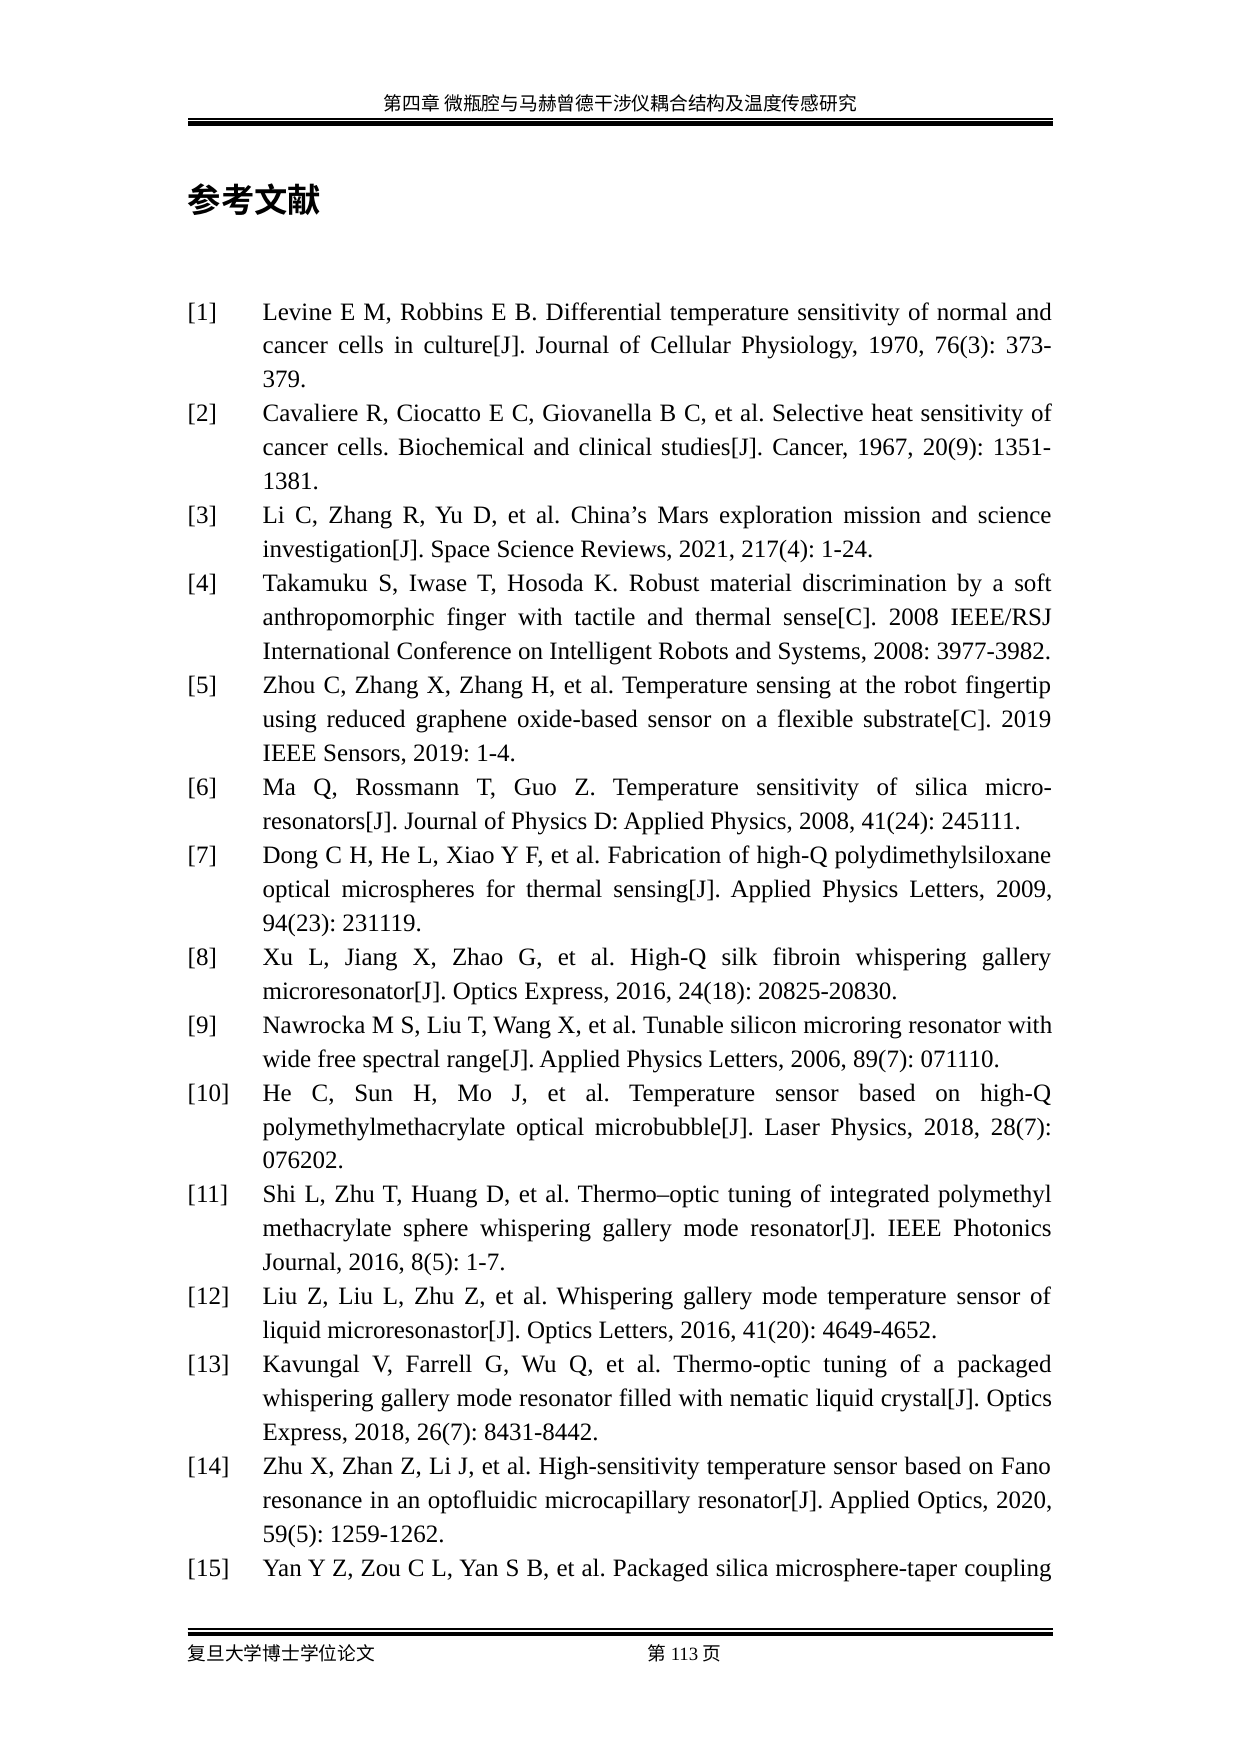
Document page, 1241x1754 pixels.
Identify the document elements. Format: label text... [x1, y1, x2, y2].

text [2] Cavaliere R, Ciocatto E C, Giovanella B C, et al. Selective heat sensitivity of cancer cells. Biochemical and clinical studies[J]. Cancer, 1967, 20(9): 1351-1381. [187, 396, 1053, 498]
text [12] Liu Z, Liu L, Zhu Z, et al. Whispering gallery mode temperature sensor of liquid microresonastor[J]. Optics Letters, 2016, 41(20): 4649-4652. [187, 1279, 1053, 1347]
text [5] Zhou C, Zhang X, Zhang H, et al. Temperature sensing at the robot fingertip using reduced graphene oxide-based sensor on a flexible substrate[C]. 2019 IEEE Sensors, 2019: 1-4. [187, 667, 1053, 769]
text [13] Kavungal V, Farrell G, Wu Q, et al. Thermo-optic tuning of a packaged whispering gallery mode resonator filled with nematic liquid crystal[J]. Optics Express, 2018, 26(7): 8431-8442. [187, 1347, 1053, 1448]
subtitle 参考文献 [187, 164, 1053, 232]
text [9] Nawrocka M S, Liu T, Wang X, et al. Tunable silicon microring resonator with wide free spectral range[J]. Applied Physics Letters, 2006, 89(7): 071110. [187, 1007, 1053, 1075]
text [14] Zhu X, Zhan Z, Li J, et al. High-sensitivity temperature sensor based on Fano resonance in an optofluidic microcapillary resonator[J]. Applied Optics, 2020, 59(5): 1259-1262. [187, 1448, 1053, 1550]
text [8] Xu L, Jiang X, Zhao G, et al. High-Q silk fibroin whispering gallery microresonator[J]. Optics Express, 2016, 24(18): 20825-20830. [187, 939, 1053, 1007]
text [11] Shi L, Zhu T, Huang D, et al. Thermo–optic tuning of integrated polymethyl methacrylate sphere whispering gallery mode resonator[J]. IEEE Photonics Journal, 2016, 8(5): 1-7. [187, 1177, 1053, 1279]
text [10] He C, Sun H, Mo J, et al. Temperature sensor based on high-Q polymethylmethacrylate optical microbubble[J]. Laser Physics, 2018, 28(7): 076202. [187, 1075, 1053, 1177]
text [1] Levine E M, Robbins E B. Differential temperature sensitivity of normal and cancer cells in culture[J]. Journal of Cellular Physiology, 1970, 76(3): 373-379. [187, 294, 1053, 396]
text [6] Ma Q, Rossmann T, Guo Z. Temperature sensitivity of silica micro-resonators[J]. Journal of Physics D: Applied Physics, 2008, 41(24): 245111. [187, 769, 1053, 837]
text [4] Takamuku S, Iwase T, Hosoda K. Robust material discrimination by a soft anthropomorphic finger with tactile and thermal sense[C]. 2008 IEEE/RSJ International Conference on Intelligent Robots and Systems, 2008: 3977-3982. [187, 566, 1053, 667]
text [3] Li C, Zhang R, Yu D, et al. China’s Mars exploration mission and science investigation[J]. Space Science Reviews, 2021, 217(4): 1-24. [187, 498, 1053, 566]
text [7] Dong C H, He L, Xiao Y F, et al. Fabrication of high-Q polydimethylsiloxane optical microspheres for thermal sensing[J]. Applied Physics Letters, 2009, 94(23): 231119. [187, 837, 1053, 939]
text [187, 1550, 1053, 1584]
